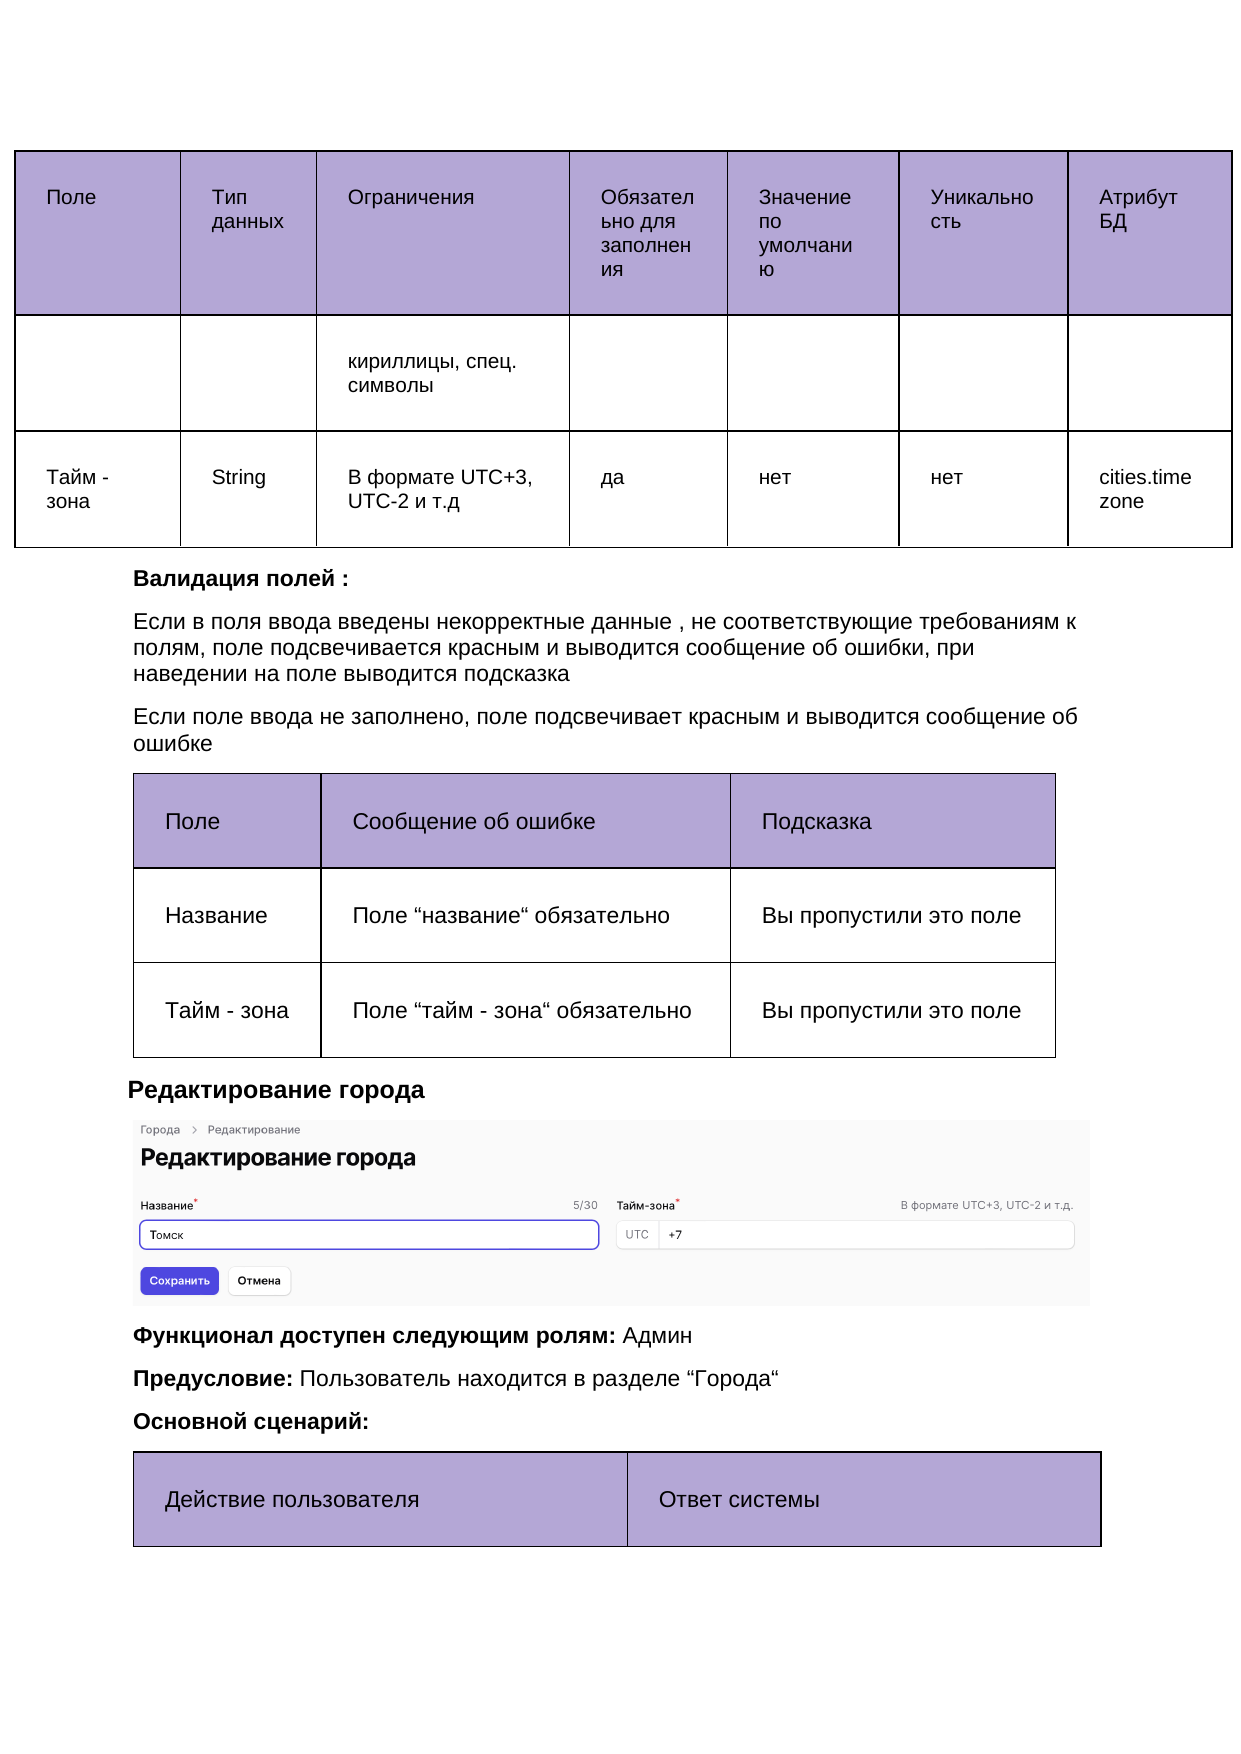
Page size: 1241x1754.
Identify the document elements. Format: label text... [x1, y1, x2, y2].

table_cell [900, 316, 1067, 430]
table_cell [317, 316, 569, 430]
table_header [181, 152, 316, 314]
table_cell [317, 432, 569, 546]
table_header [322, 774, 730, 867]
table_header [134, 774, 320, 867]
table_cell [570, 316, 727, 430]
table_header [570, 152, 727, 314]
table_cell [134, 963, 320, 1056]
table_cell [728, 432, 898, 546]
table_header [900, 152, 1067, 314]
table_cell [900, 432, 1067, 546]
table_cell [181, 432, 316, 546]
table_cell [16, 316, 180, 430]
picture [132, 1120, 1090, 1306]
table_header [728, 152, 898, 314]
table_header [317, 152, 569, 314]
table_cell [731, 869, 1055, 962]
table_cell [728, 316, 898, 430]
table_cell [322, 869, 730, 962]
text Если в поля ввода введены некорректные данные , не соответствующие требованиям к полям, поле подсвечивается красным и выводится сообщение об ошибки, при наведении на поле выводится подсказка [133, 608, 1090, 687]
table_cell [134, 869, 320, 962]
subtitle Редактирование города [95, 1075, 1090, 1103]
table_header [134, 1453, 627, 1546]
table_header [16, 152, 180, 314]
text Валидация полей : [133, 564, 1090, 591]
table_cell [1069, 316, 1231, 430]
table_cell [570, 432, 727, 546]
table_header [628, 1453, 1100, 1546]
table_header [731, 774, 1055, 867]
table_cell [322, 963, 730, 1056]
text Основной сценарий: [133, 1408, 1090, 1434]
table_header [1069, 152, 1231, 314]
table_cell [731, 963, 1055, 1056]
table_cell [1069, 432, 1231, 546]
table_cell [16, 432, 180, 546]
text Предусловие: Пользователь находится в разделе “Города“ [133, 1365, 1090, 1392]
text Функционал доступен следующим ролям: Админ [133, 1322, 1090, 1348]
text Если поле ввода не заполнено, поле подсвечивает красным и выводится сообщение об ошибке [133, 703, 1090, 756]
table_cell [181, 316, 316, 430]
